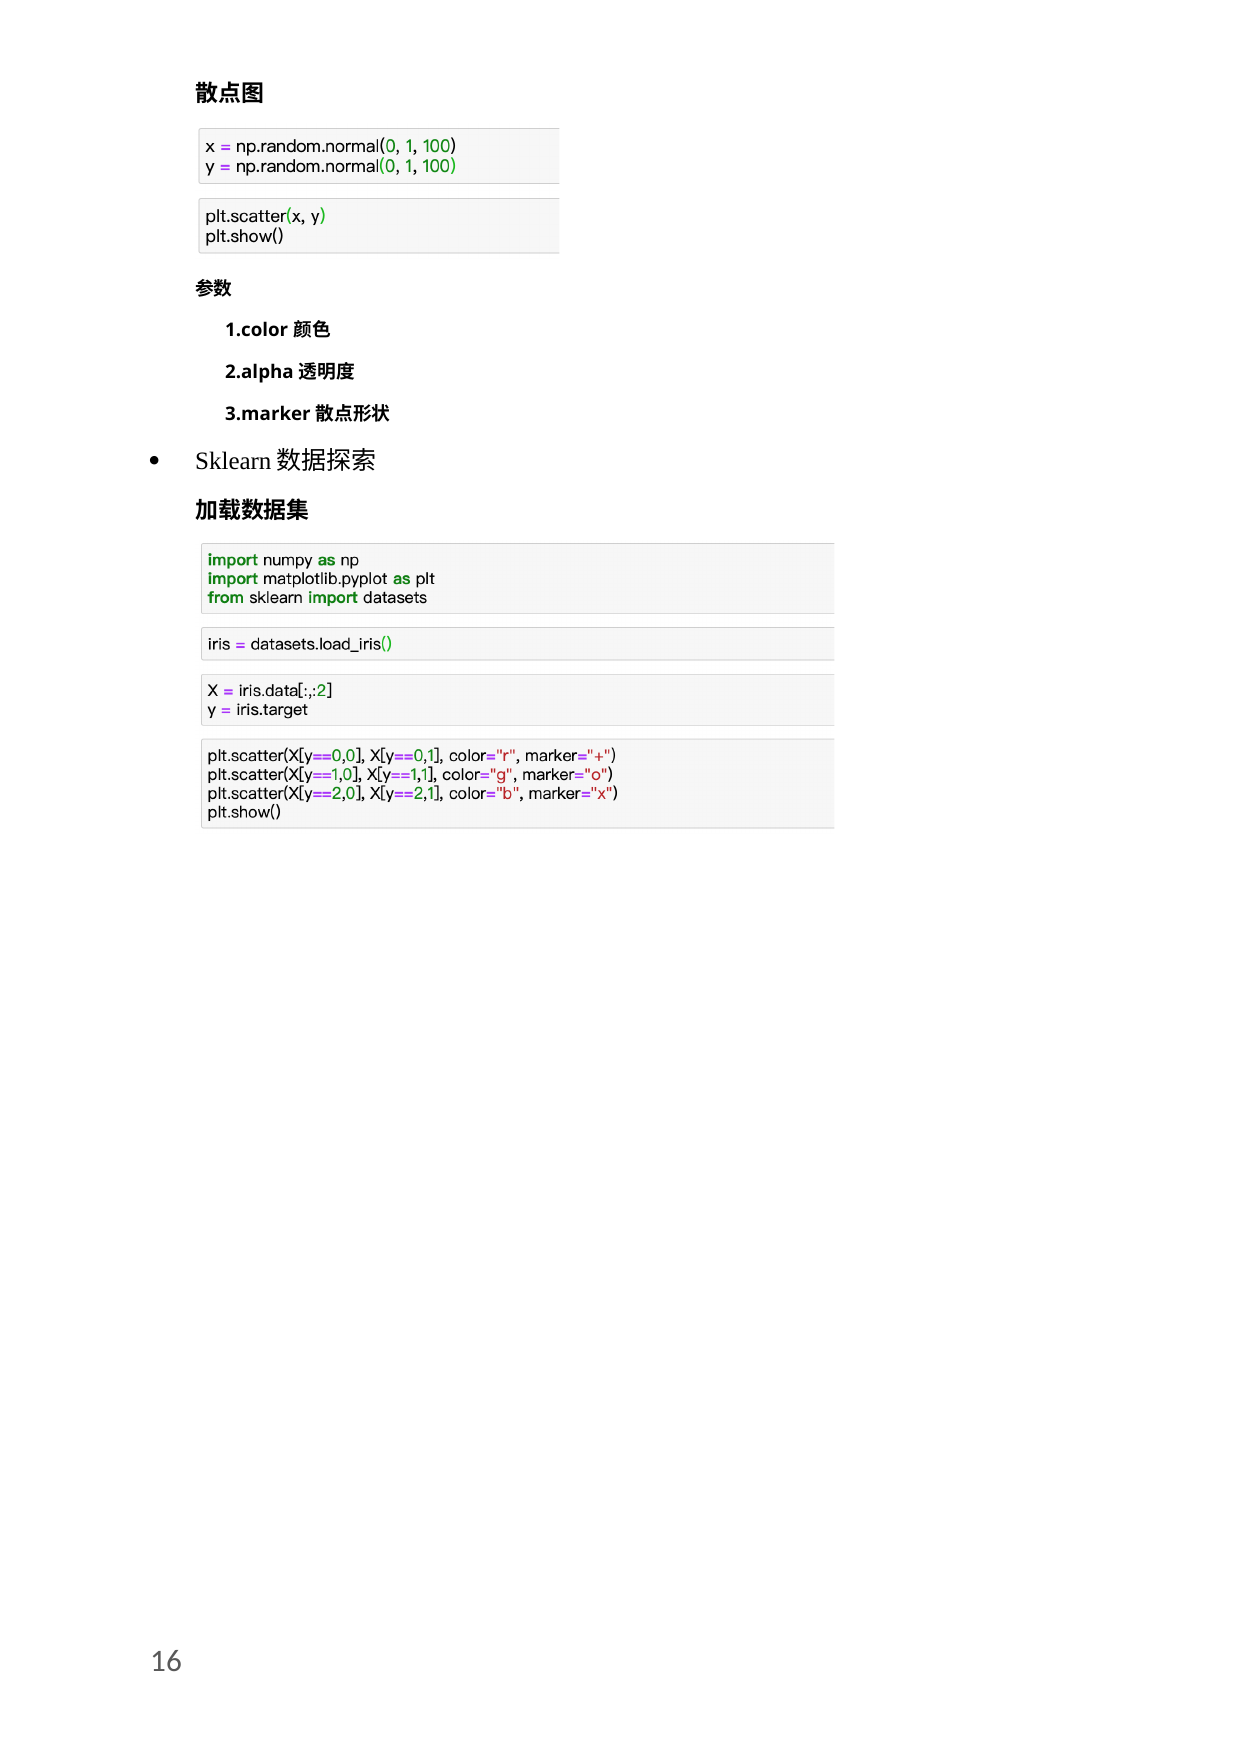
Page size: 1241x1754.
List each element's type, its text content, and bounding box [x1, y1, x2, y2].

list Sklearn数据探索 [150, 440, 1090, 477]
list 散点图 [195, 75, 1090, 108]
list 参数 [195, 273, 1090, 300]
list 2.alpha 透明度 [195, 357, 1090, 384]
picture [195, 540, 835, 834]
picture [195, 123, 560, 259]
list 1.color 颜色 [195, 315, 1090, 342]
list 加载数据集 [195, 492, 1090, 525]
list 3.marker 散点形状 [195, 398, 1090, 426]
